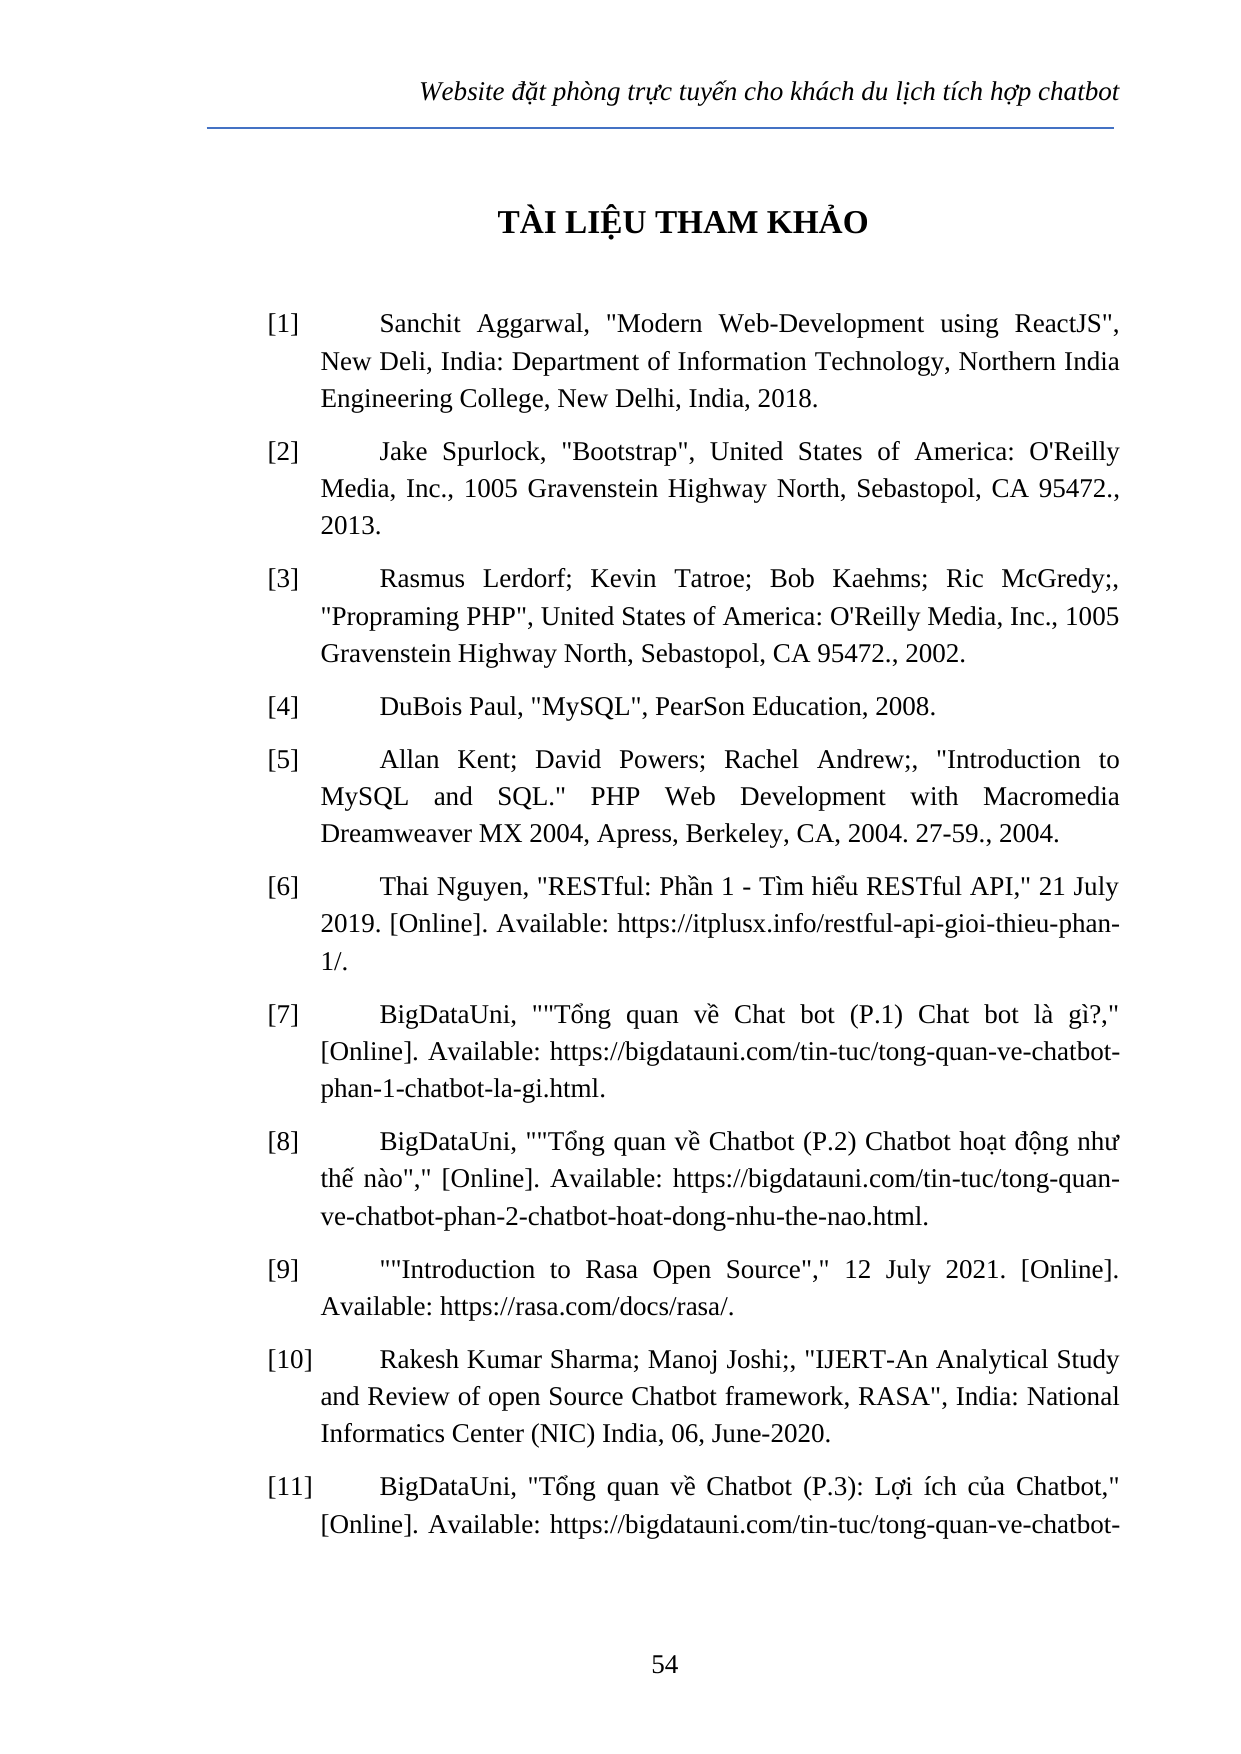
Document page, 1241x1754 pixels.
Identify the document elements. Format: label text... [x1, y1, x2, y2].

subtitle TÀI LIỆU THAM KHẢO [244, 202, 1122, 241]
